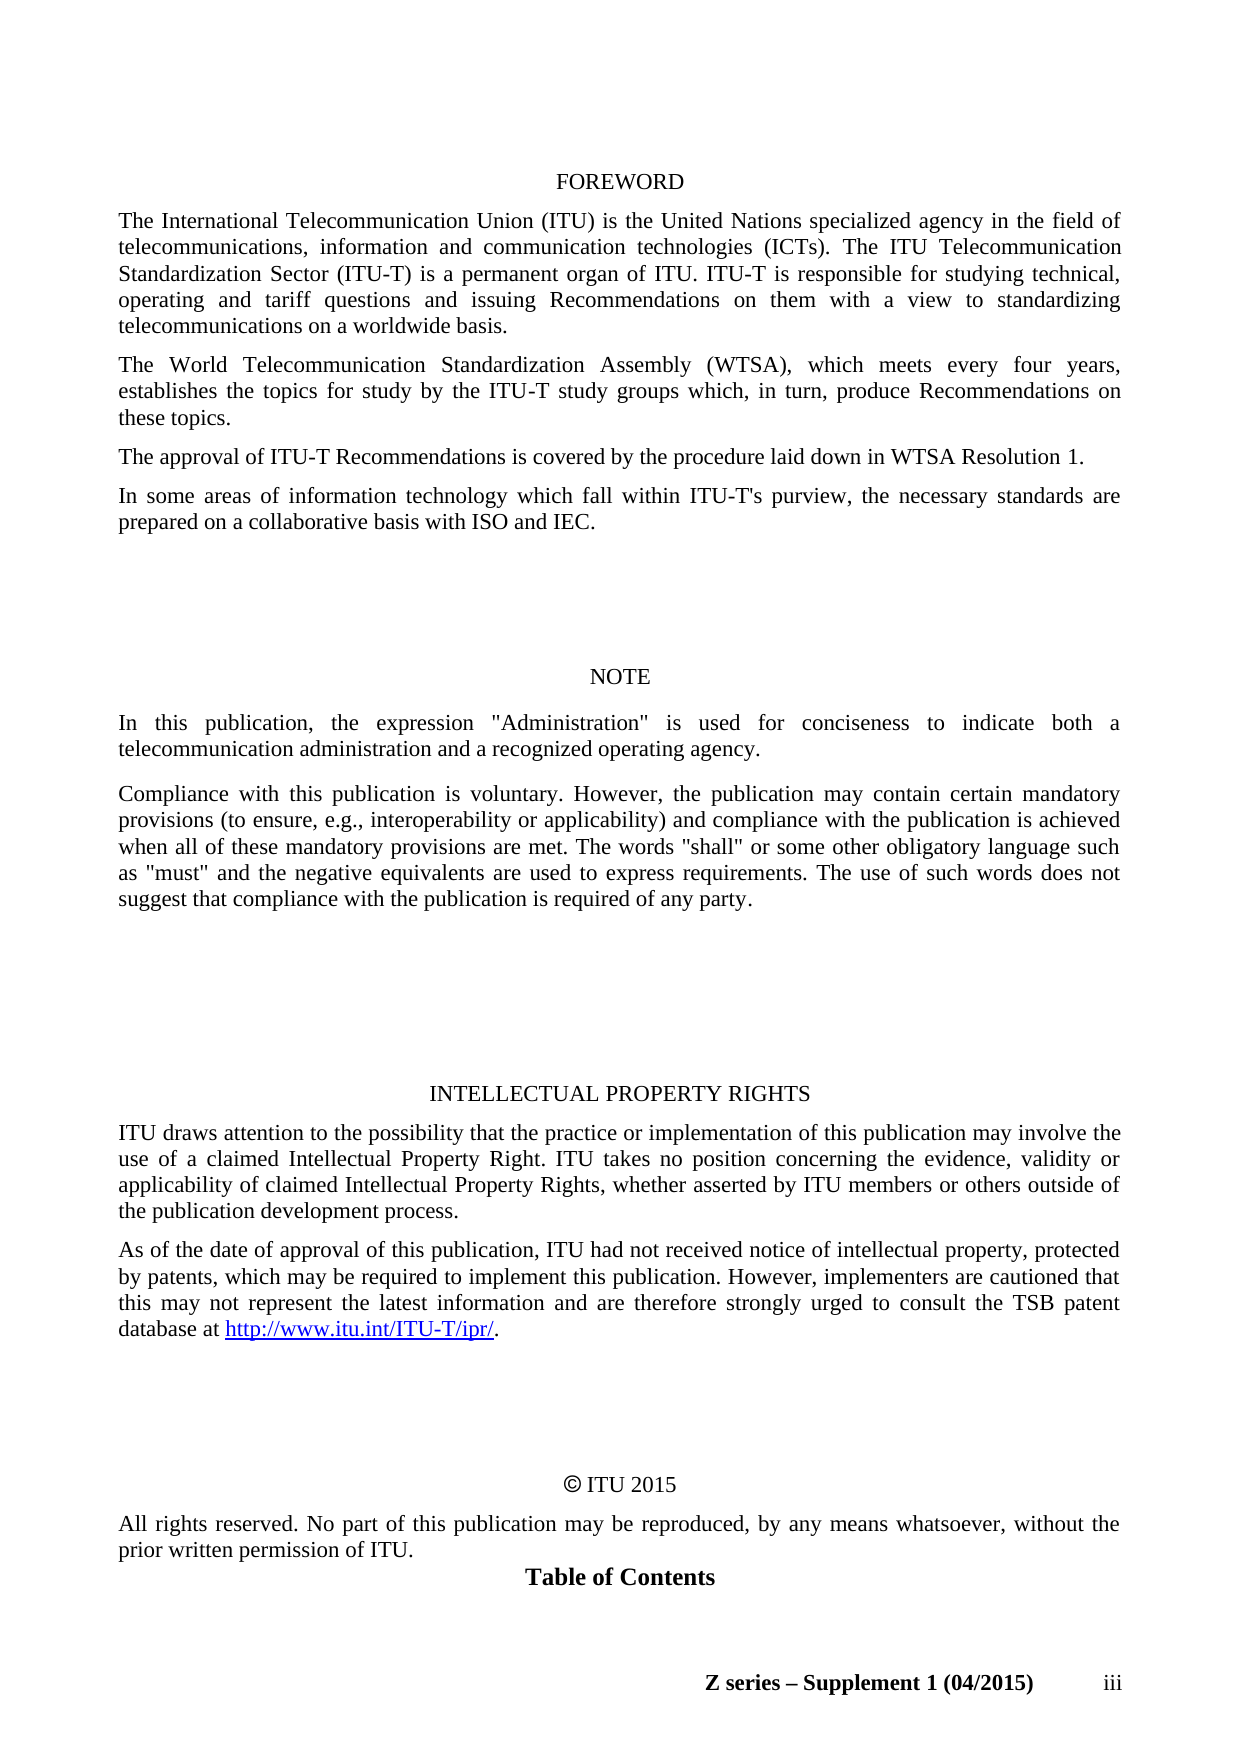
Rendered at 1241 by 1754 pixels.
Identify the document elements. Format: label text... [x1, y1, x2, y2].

text The approval of ITU-T Recommendations is covered by the procedure laid down in WTSA Resolution 1. [118, 443, 1122, 469]
text INTELLECTUAL PROPERTY RIGHTS [118, 1080, 1122, 1106]
text ITU 2015 [118, 1471, 1122, 1497]
text The World Telecommunication Standardization Assembly (WTSA), which meets every four years, establishes the topics for study by the ITU-T study groups which, in turn, produce Recommendations on these topics. [118, 351, 1122, 430]
text The International Telecommunication Union (ITU) is the United Nations specialized agency in the field of telecommunications, information and communication technologies (ICTs). The ITU Telecommunication Standardization Sector (ITU-T) is a permanent organ of ITU. ITU-T is responsible for studying technical, operating and tariff questions and issuing Recommendations on them with a view to standardizing telecommunications on a worldwide basis. [118, 207, 1122, 339]
text Table of Contents [118, 1562, 1122, 1591]
text In some areas of information technology which fall within ITU-T's purview, the necessary standards are prepared on a collaborative basis with ISO and IEC. [118, 482, 1122, 534]
text ITU draws attention to the possibility that the practice or implementation of this publication may involve the use of a claimed Intellectual Property Right. ITU takes no position concerning the evidence, validity or applicability of claimed Intellectual Property Rights, whether asserted by ITU members or others outside of the publication development process. [118, 1118, 1122, 1224]
text As of the date of approval of this publication, ITU had not received notice of intellectual property, protected by patents, which may be required to implement this publication. However, implementers are cautioned that this may not represent the latest information and are therefore strongly urged to consult the TSB patent database at http://www.itu.int/ITU-T/ipr/. [118, 1236, 1122, 1342]
text Compliance with this publication is voluntary. However, the publication may contain certain mandatory provisions (to ensure, e.g., interoperability or applicability) and compliance with the publication is achieved when all of these mandatory provisions are met. The words "shall" or some other obligatory language such as "must" and the negative equivalents are used to express requirements. The use of such words does not suggest that compliance with the publication is required of any party. [118, 780, 1122, 912]
text FOREWORD [118, 168, 1122, 194]
text In this publication, the expression "Administration" is used for conciseness to indicate both a telecommunication administration and a recognized operating agency. [118, 708, 1122, 761]
text All rights reserved. No part of this publication may be reproduced, by any means whatsoever, without the prior written permission of ITU. [118, 1510, 1122, 1562]
text NOTE [118, 663, 1122, 690]
